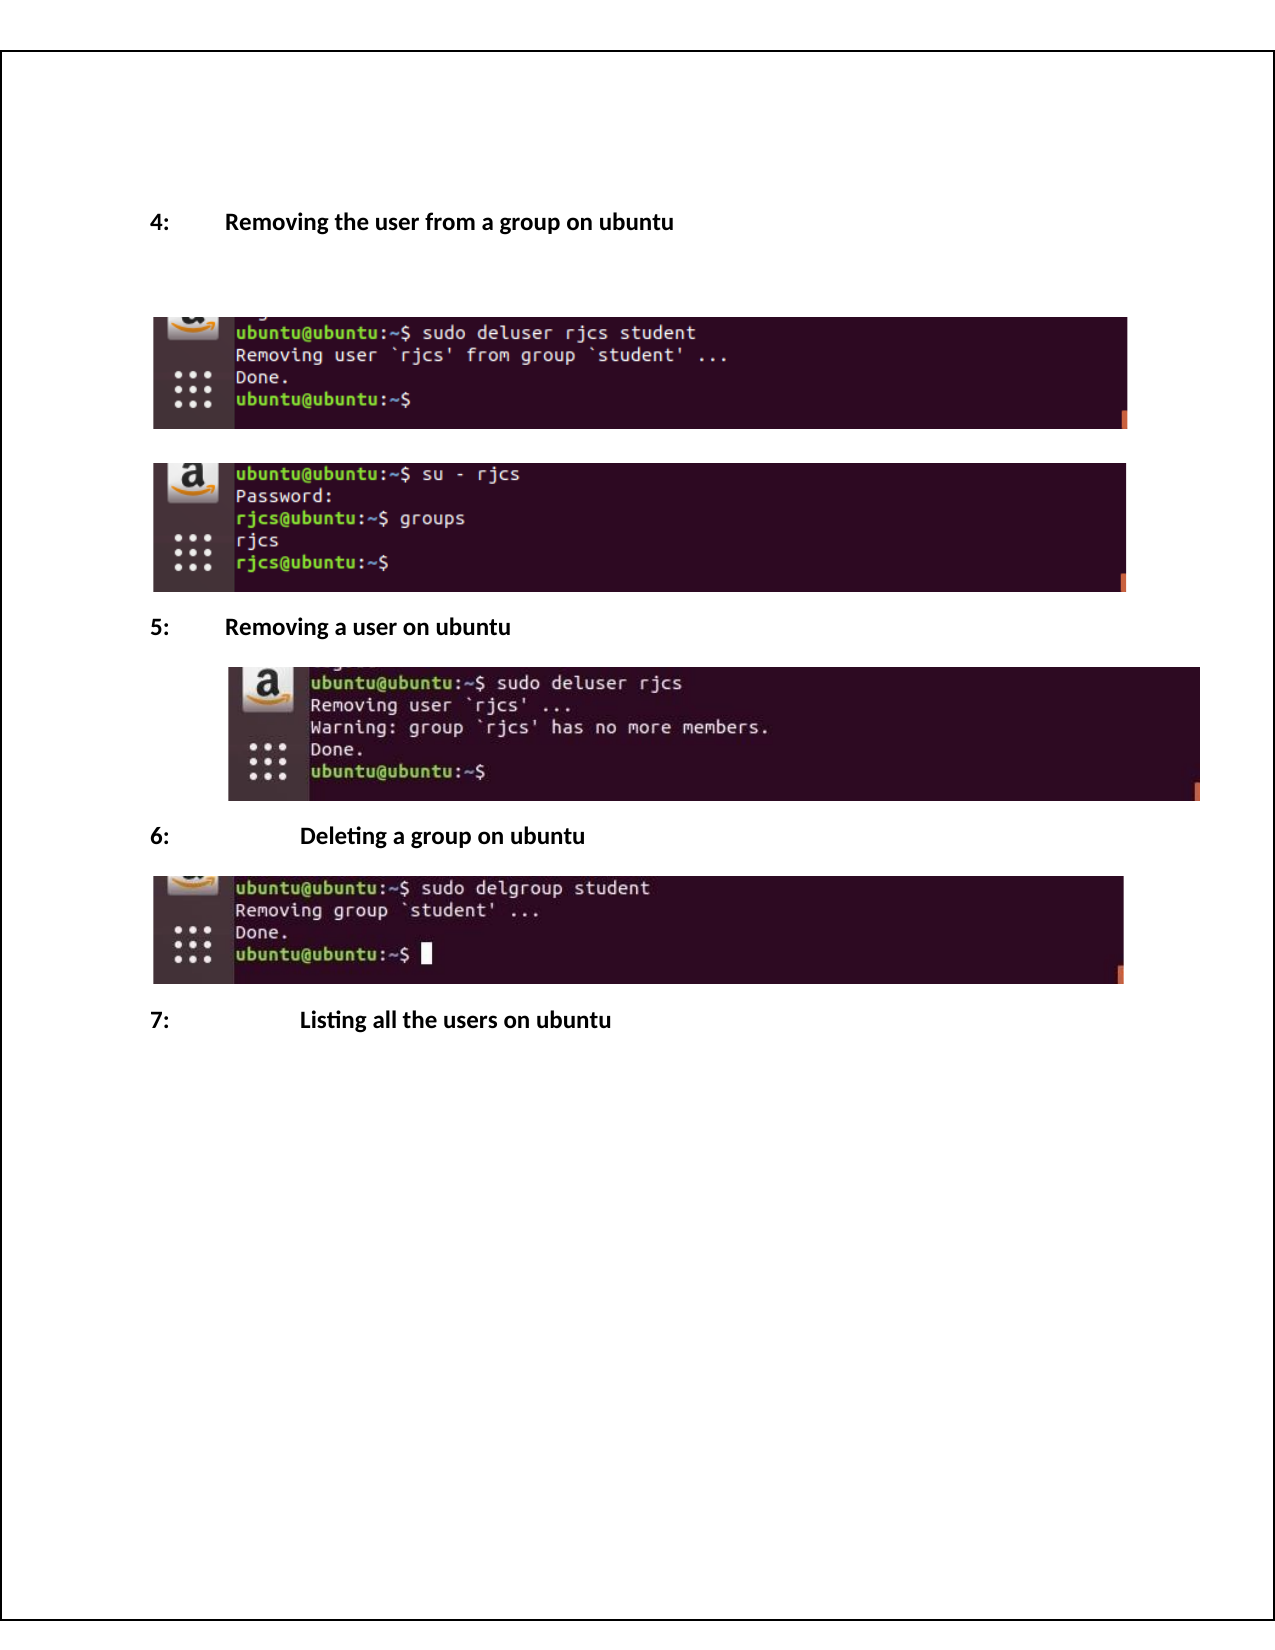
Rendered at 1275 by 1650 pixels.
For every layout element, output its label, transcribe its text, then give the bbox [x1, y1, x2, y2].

picture [228, 667, 1200, 801]
picture [153, 317, 1128, 429]
picture [153, 463, 1127, 592]
subtitle 4: Removing the user from a group on ubuntu [150, 206, 1273, 236]
picture [153, 876, 1124, 984]
